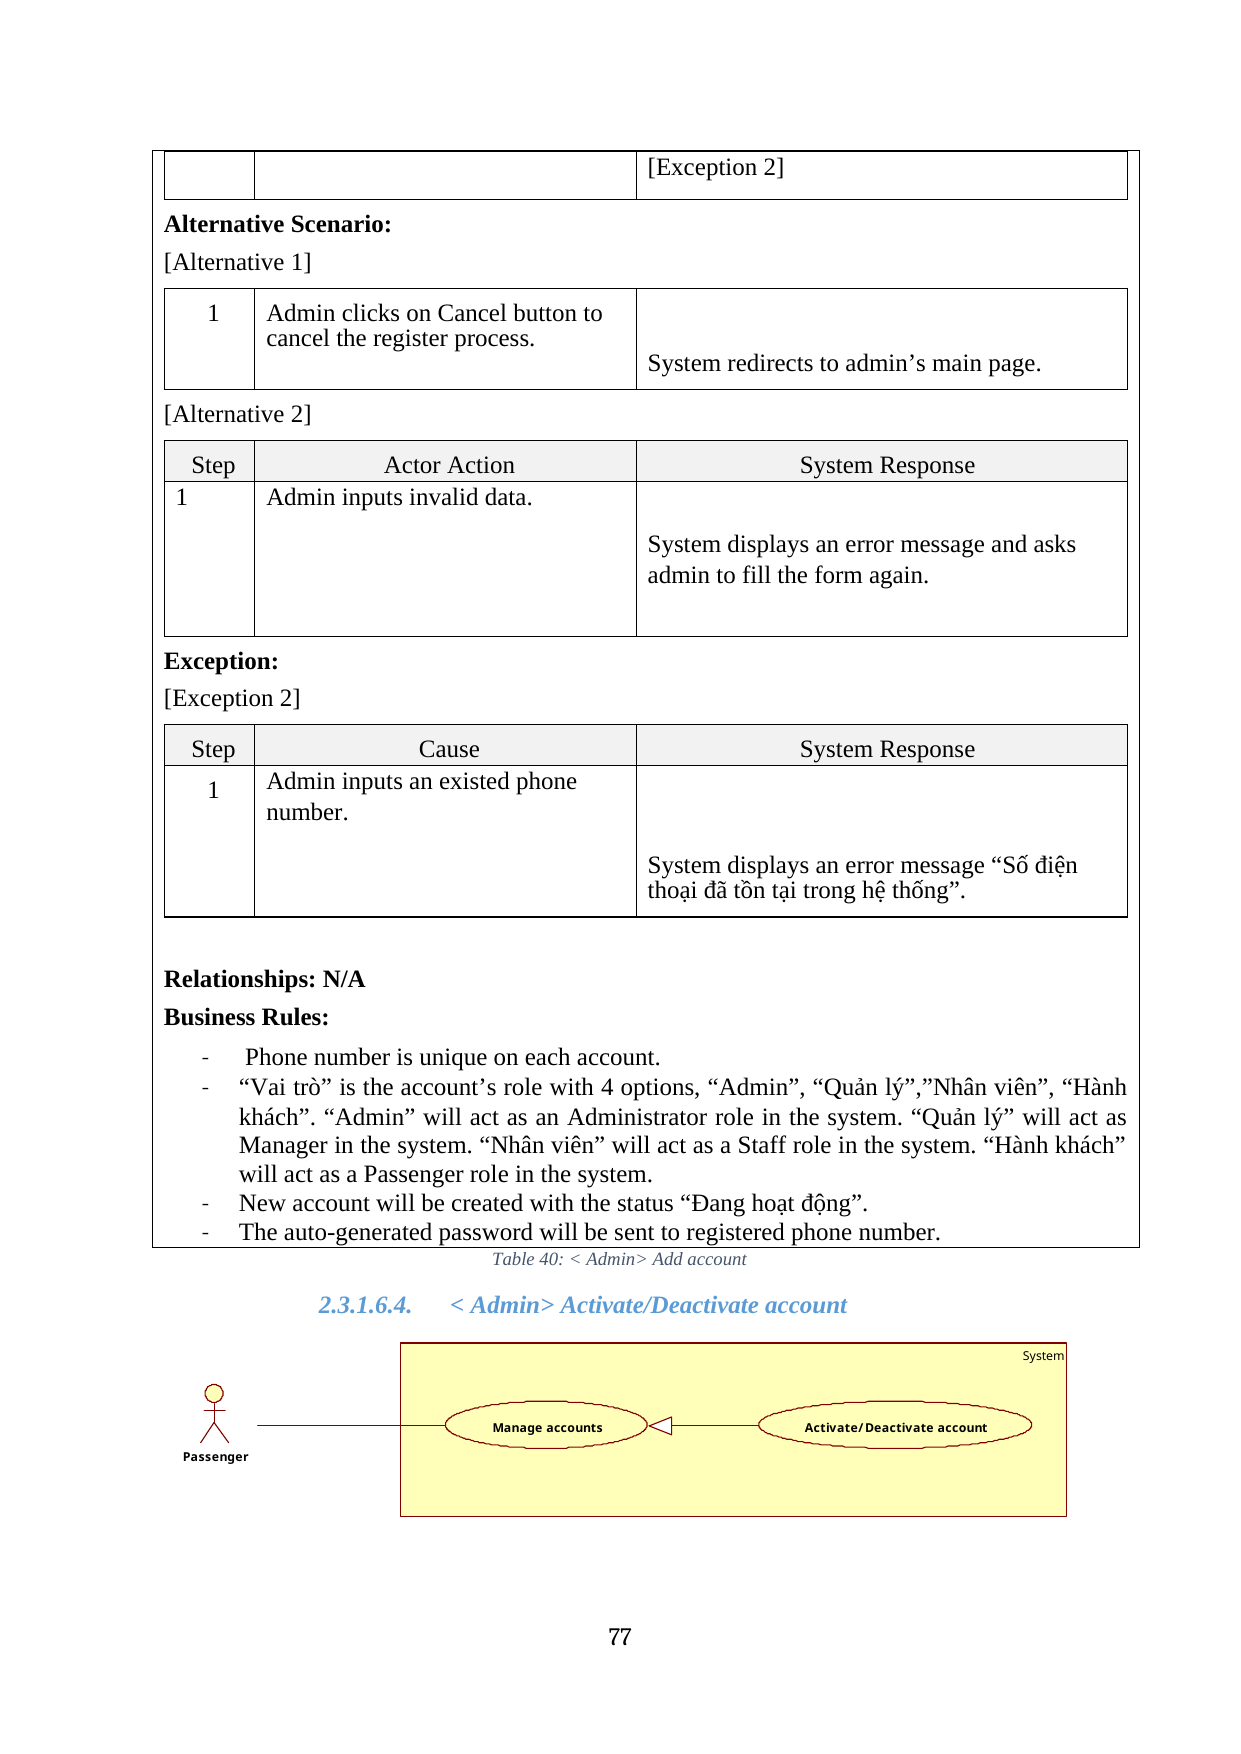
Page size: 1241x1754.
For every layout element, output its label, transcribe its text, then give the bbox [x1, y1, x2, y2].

subtitle < Admin> Activate/Deactivate account [319, 1291, 1090, 1319]
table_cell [153, 151, 1139, 1247]
